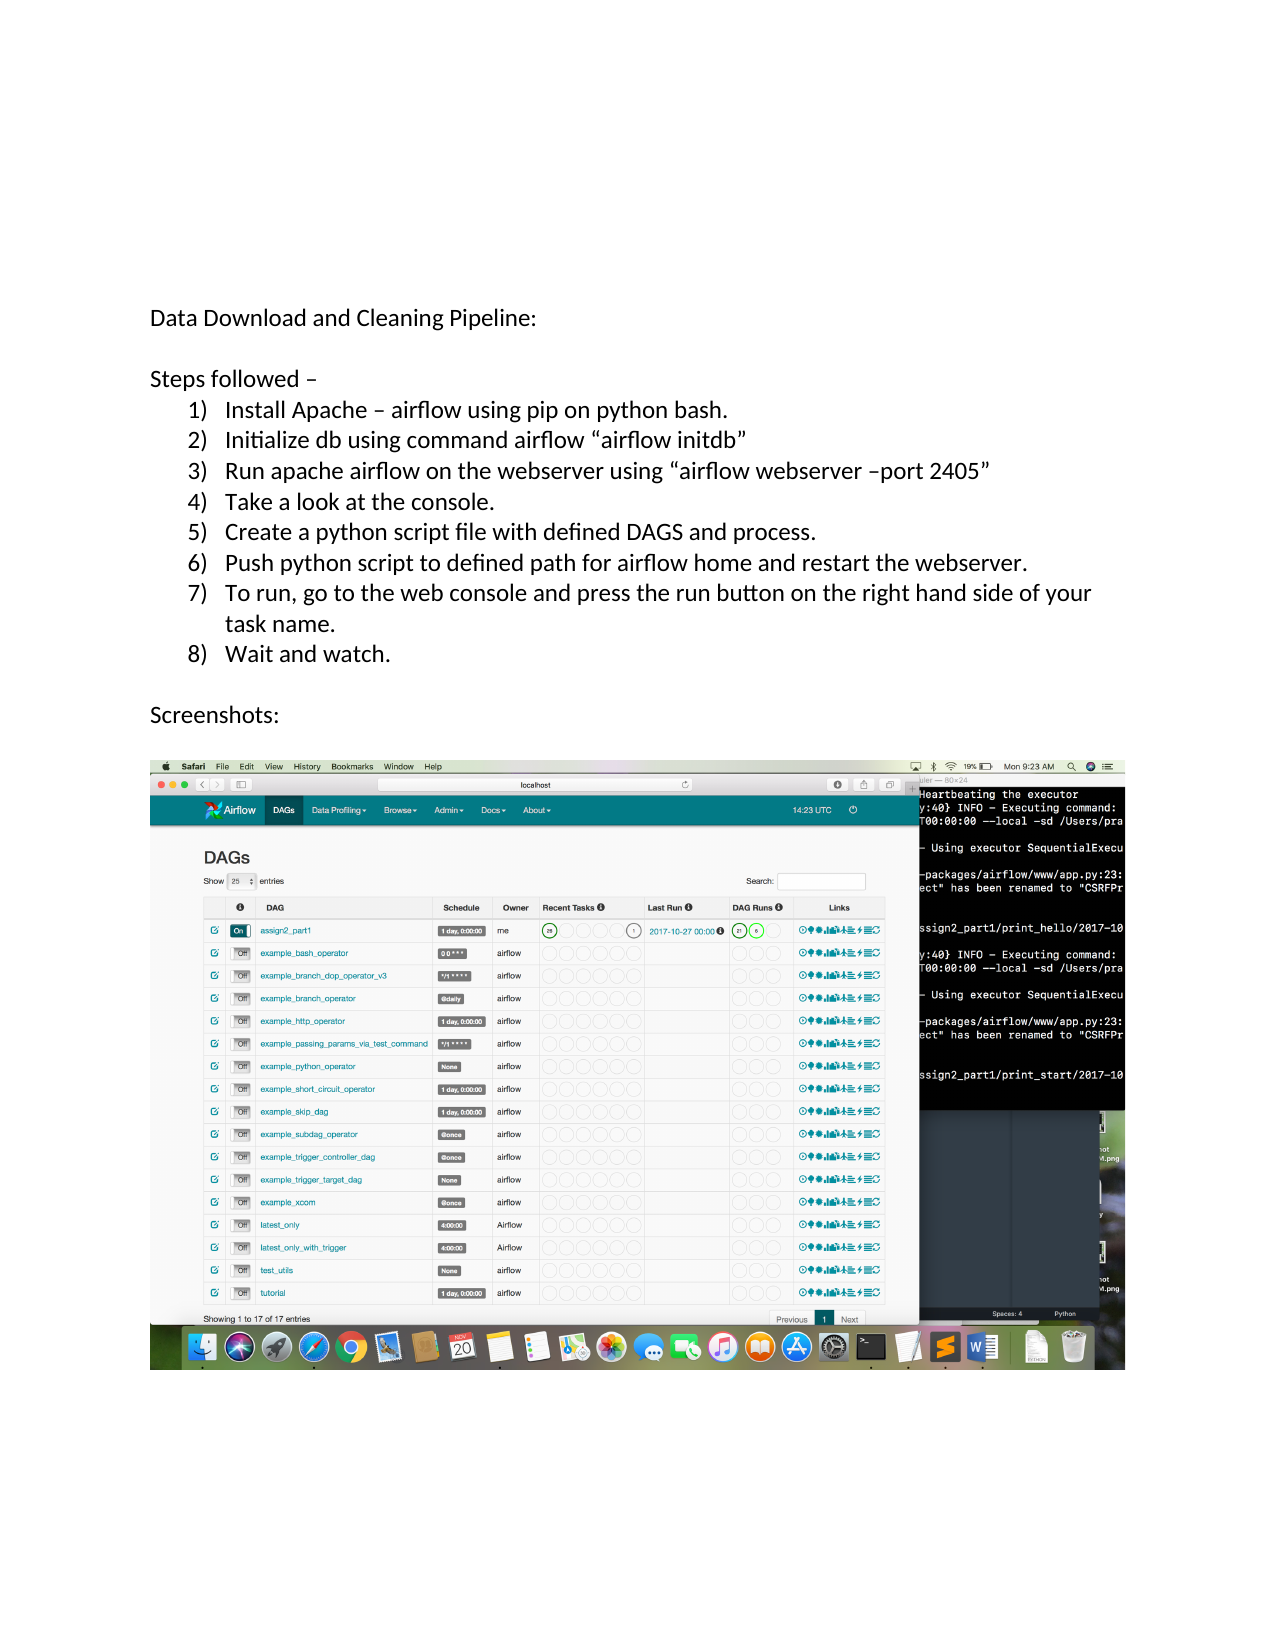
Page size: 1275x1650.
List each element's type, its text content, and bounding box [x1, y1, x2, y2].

picture [150, 760, 1125, 1370]
text Steps followed – [150, 364, 1125, 394]
list Run apache airflow on the webserver using “airflow webserver –port 2405” [187, 455, 1125, 486]
text Data Download and Cleaning Pipeline: [150, 303, 1125, 333]
list Install Apache – airflow using pip on python bash. [187, 394, 1125, 425]
list Wait and watch. [187, 638, 1125, 669]
list To run, go to the web console and press the run button on the right hand side of your task name. [187, 577, 1125, 638]
text Screenshots: [150, 699, 1125, 730]
list Push python script to defined path for airflow home and restart the webserver. [187, 547, 1125, 577]
list Initialize db using command airflow “airflow initdb” [187, 425, 1125, 455]
list Create a python script file with defined DAGS and process. [187, 516, 1125, 547]
list Take a look at the console. [187, 486, 1125, 516]
